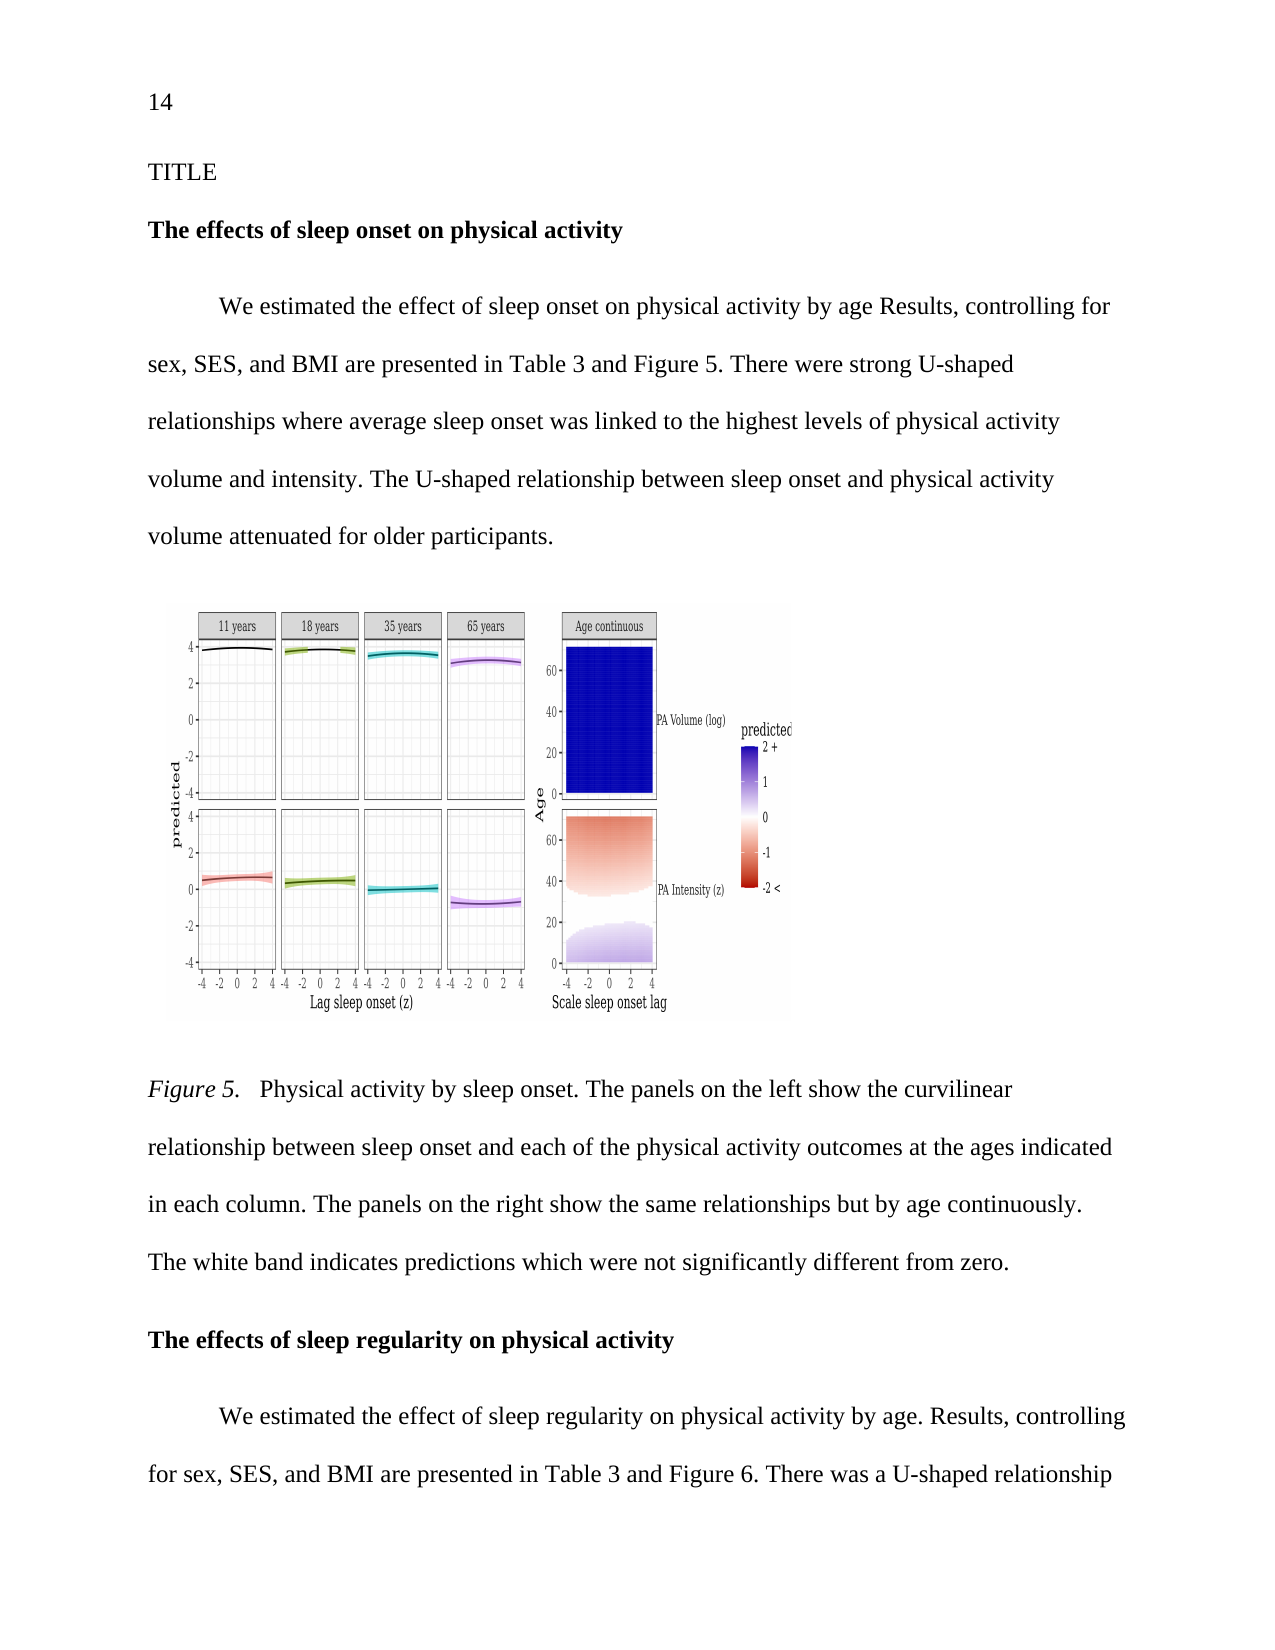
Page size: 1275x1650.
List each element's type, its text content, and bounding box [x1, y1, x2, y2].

text Figure 5. Physical activity by sleep onset. The panels on the left show the curvilinear relationship between sleep onset and each of the physical activity outcomes at the ages indicated in each column. The panels on the right show the same relationships but by age continuously. The white band indicates predictions which were not significantly different from zero. [148, 1074, 1127, 1275]
text We estimated the effect of sleep onset on physical activity by age Results, controlling for sex, SES, and BMI are presented in Table 3 and Figure 5. There were strong U-shaped relationships where average sleep onset was linked to the highest levels of physical activity volume and intensity. The U-shaped relationship between sleep onset and physical activity volume attenuated for older participants. [148, 291, 1127, 550]
picture [166, 603, 792, 1021]
subtitle The effects of sleep regularity on physical activity [148, 1325, 1127, 1354]
subtitle The effects of sleep onset on physical activity [148, 215, 1127, 244]
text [148, 1401, 1127, 1487]
